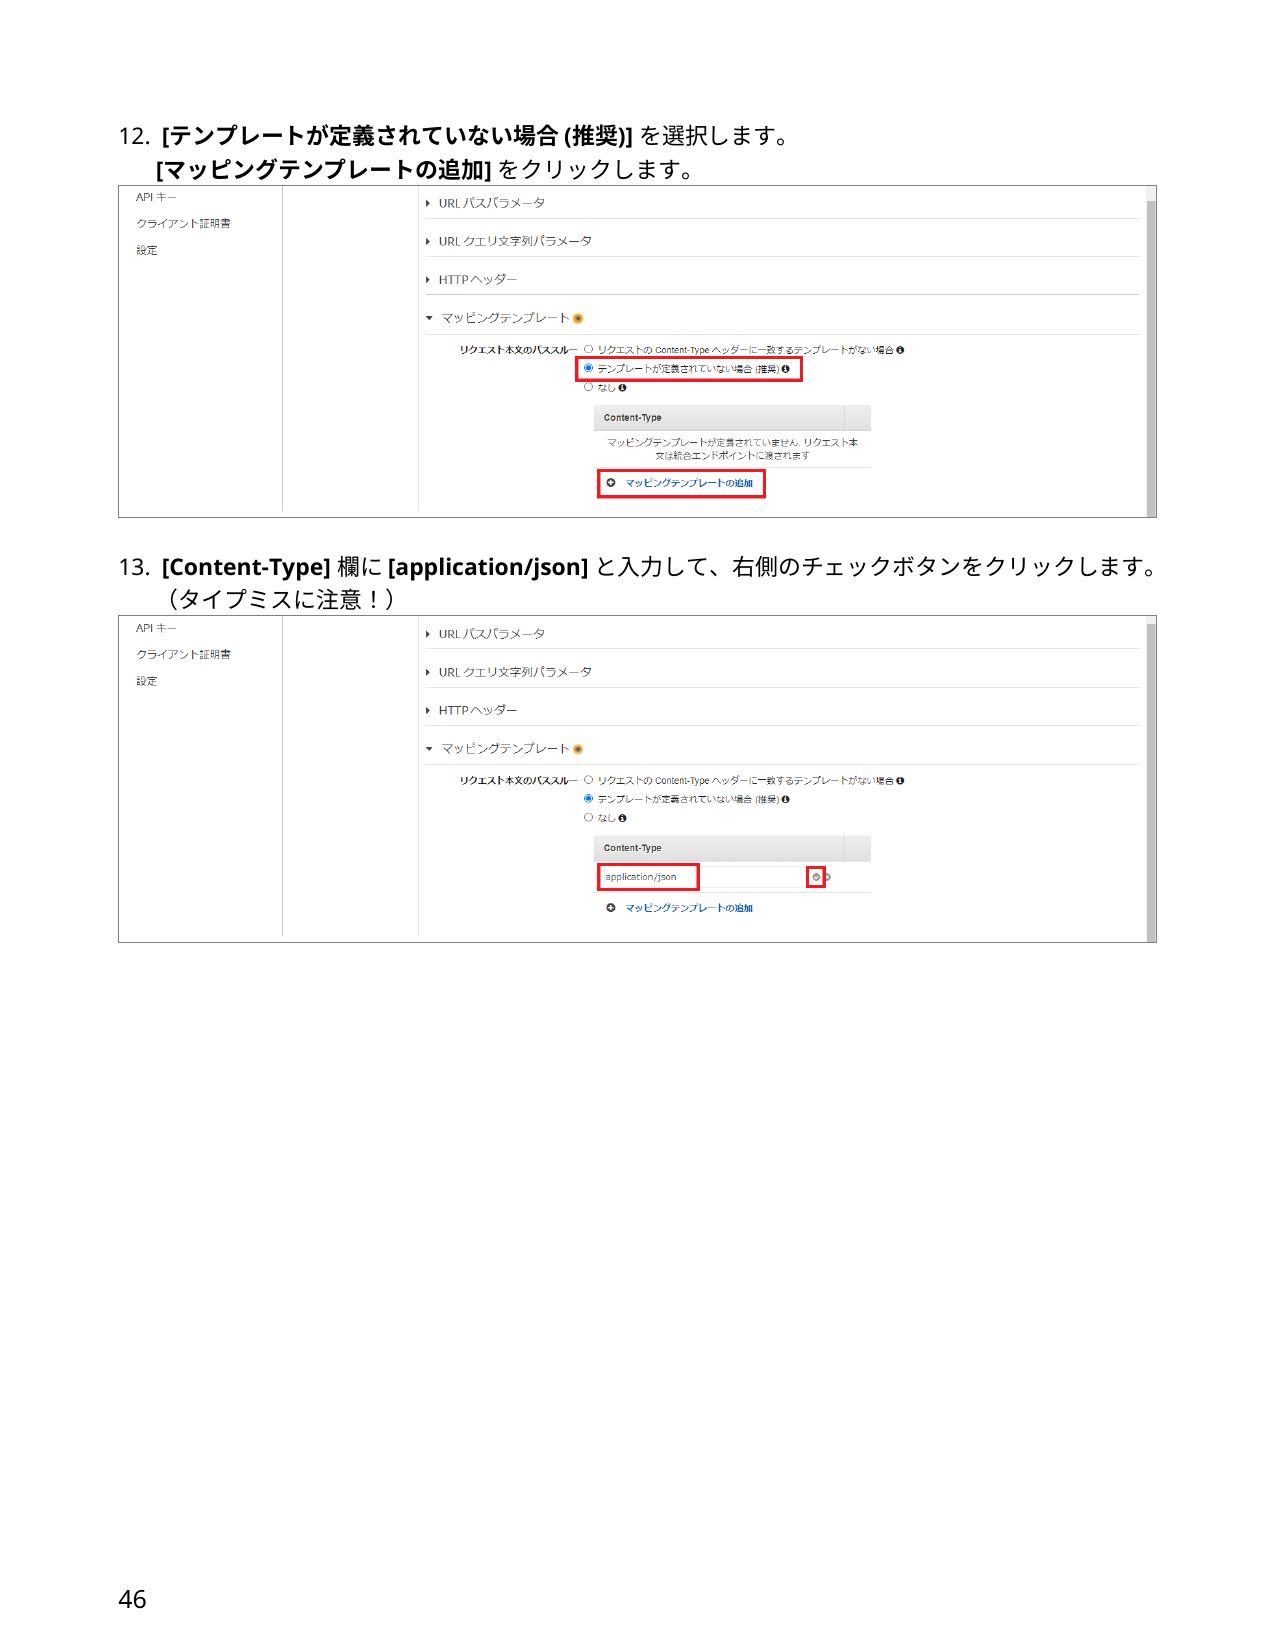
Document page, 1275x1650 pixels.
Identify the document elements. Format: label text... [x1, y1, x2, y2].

list [Content-Type] 欄に [application/json] と入力して、右側のチェックボタンをクリックします。（タイプミスに注意！） [118, 549, 1157, 615]
picture [119, 186, 1156, 517]
picture [119, 616, 1156, 942]
list [マッピングテンプレートの追加] をクリックします。 [156, 151, 1157, 185]
list [テンプレートが定義されていない場合 (推奨)] を選択します。 [118, 118, 1157, 151]
